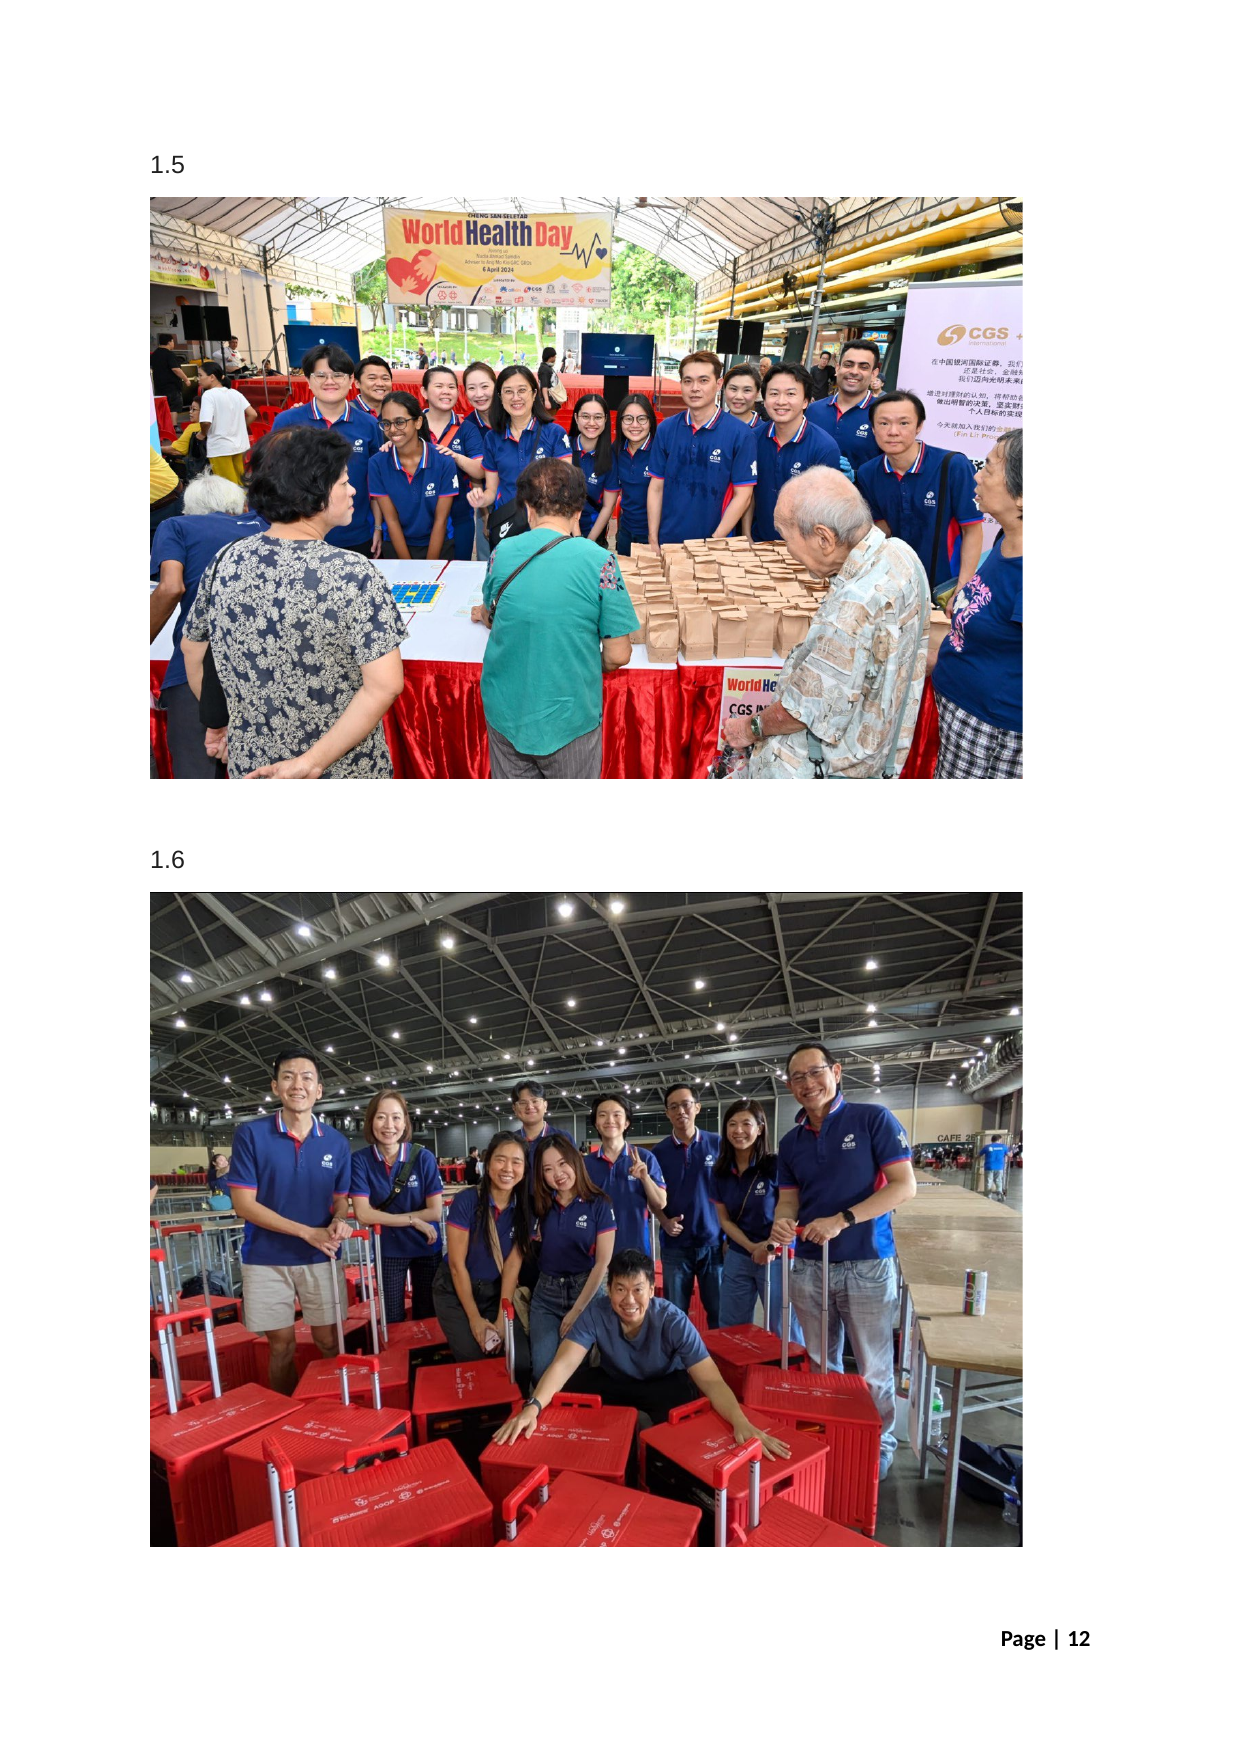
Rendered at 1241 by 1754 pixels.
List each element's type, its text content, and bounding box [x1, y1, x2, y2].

text 1.5 [150, 150, 1090, 179]
picture [150, 892, 1023, 1547]
picture [150, 197, 1023, 779]
text 1.6 [150, 845, 1090, 874]
